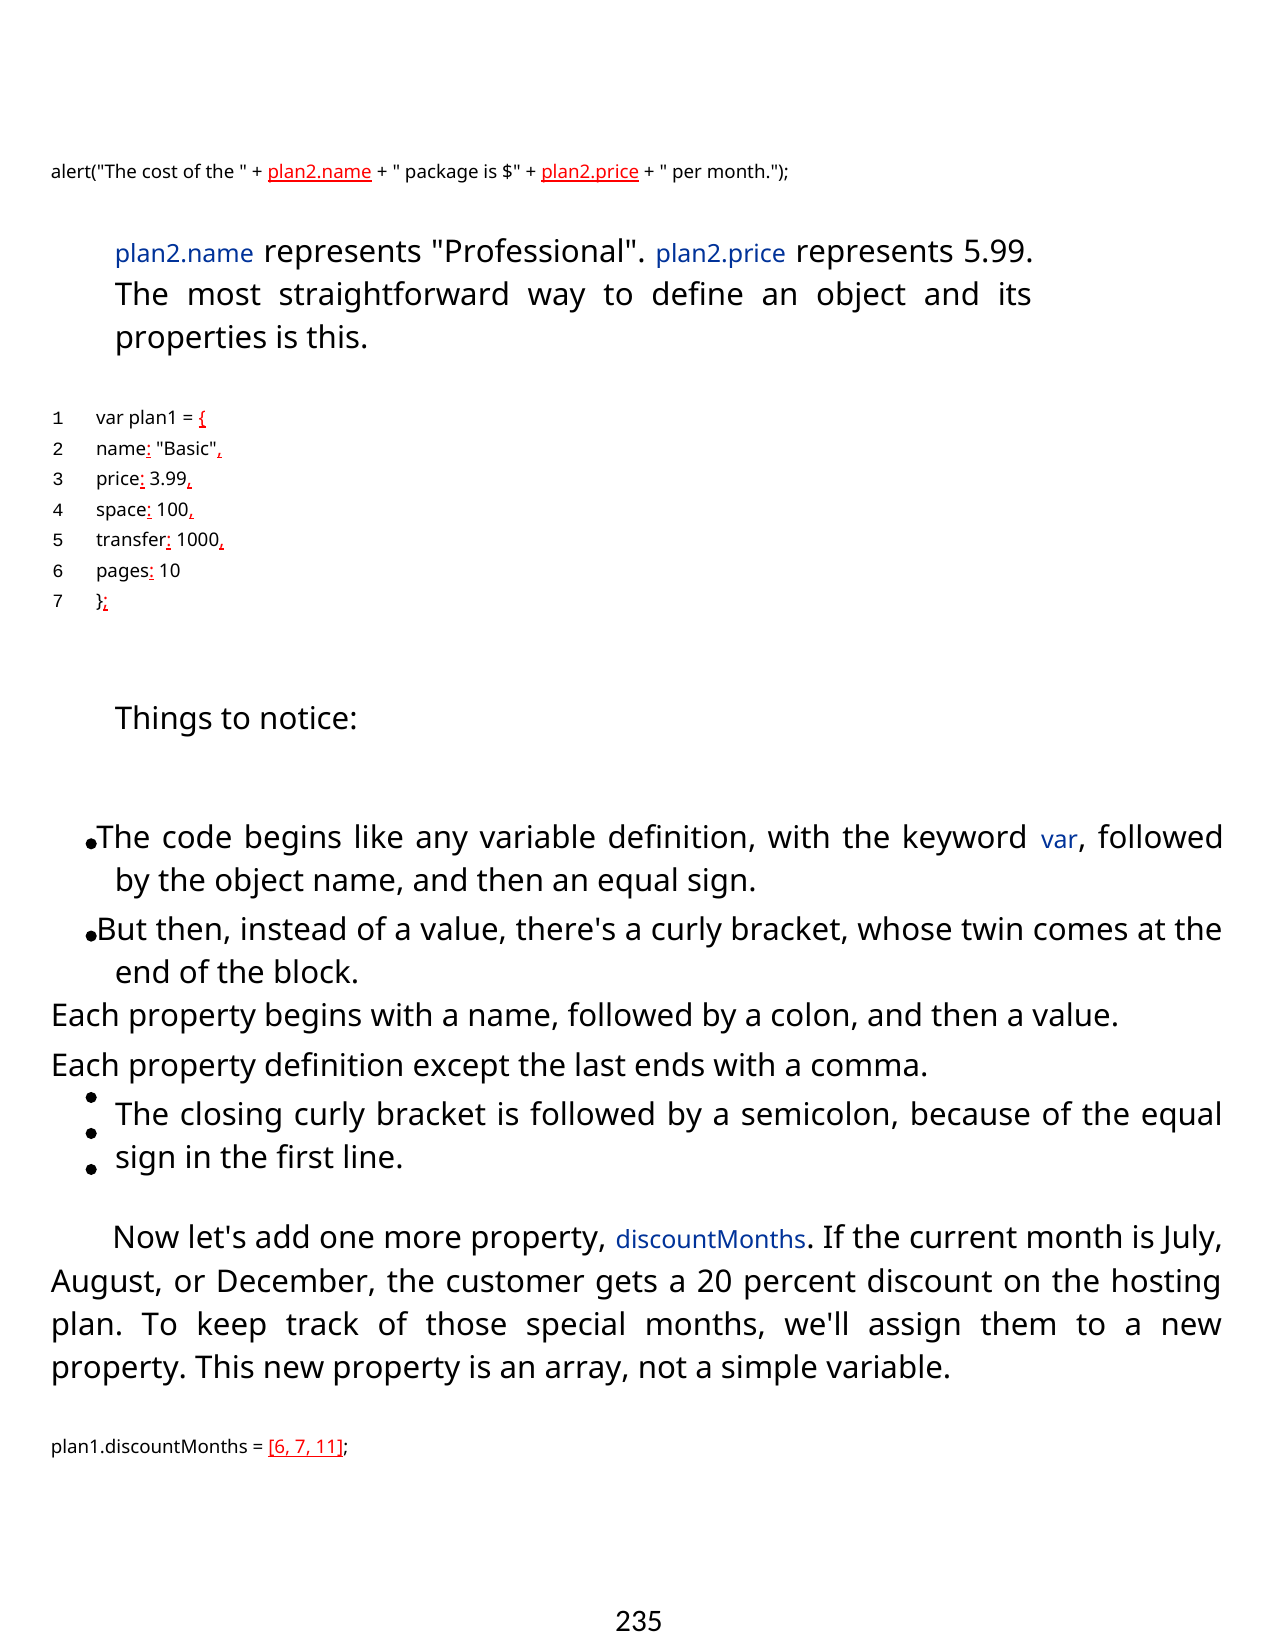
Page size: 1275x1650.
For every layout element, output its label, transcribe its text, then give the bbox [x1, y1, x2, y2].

text plan1.discountMonths = [6, 7, 11]; [51, 1434, 1226, 1459]
text The code begins like any variable definition, with the keyword var, followed by the object name, and then an equal sign. [86, 815, 1224, 901]
text Things to notice: [114, 696, 1224, 738]
text plan2.name represents "Professional". plan2.price represents 5.99. The most straightforward way to define an object and its properties is this. [114, 229, 1034, 358]
text But then, instead of a value, there's a curly bracket, whose twin comes at the end of the block. [86, 907, 1224, 993]
text The closing curly bracket is followed by a semicolon, because of the equal sign in the first line. [51, 1092, 1224, 1178]
list transfer: 1000, [52, 527, 1226, 552]
list price: 3.99, [52, 466, 1226, 491]
list space: 100, [52, 496, 1226, 522]
list }; [52, 588, 1226, 613]
list var plan1 = { [52, 404, 1226, 430]
text Each property definition except the last ends with a comma. [51, 1043, 1224, 1085]
text alert("The cost of the " + plan2.name + " package is $" + plan2.price + " per month."); [51, 158, 1226, 184]
list pages: 10 [52, 557, 1226, 583]
text Now let's add one more property, discountMonths. If the current month is July, August, or December, the customer gets a 20 percent discount on the hosting plan. To keep track of those special months, we'll assign them to a new property. This new property is an array, not a simple variable. [51, 1216, 1224, 1387]
list name: "Basic", [52, 435, 1226, 461]
text Each property begins with a name, followed by a colon, and then a value. [51, 993, 1224, 1036]
